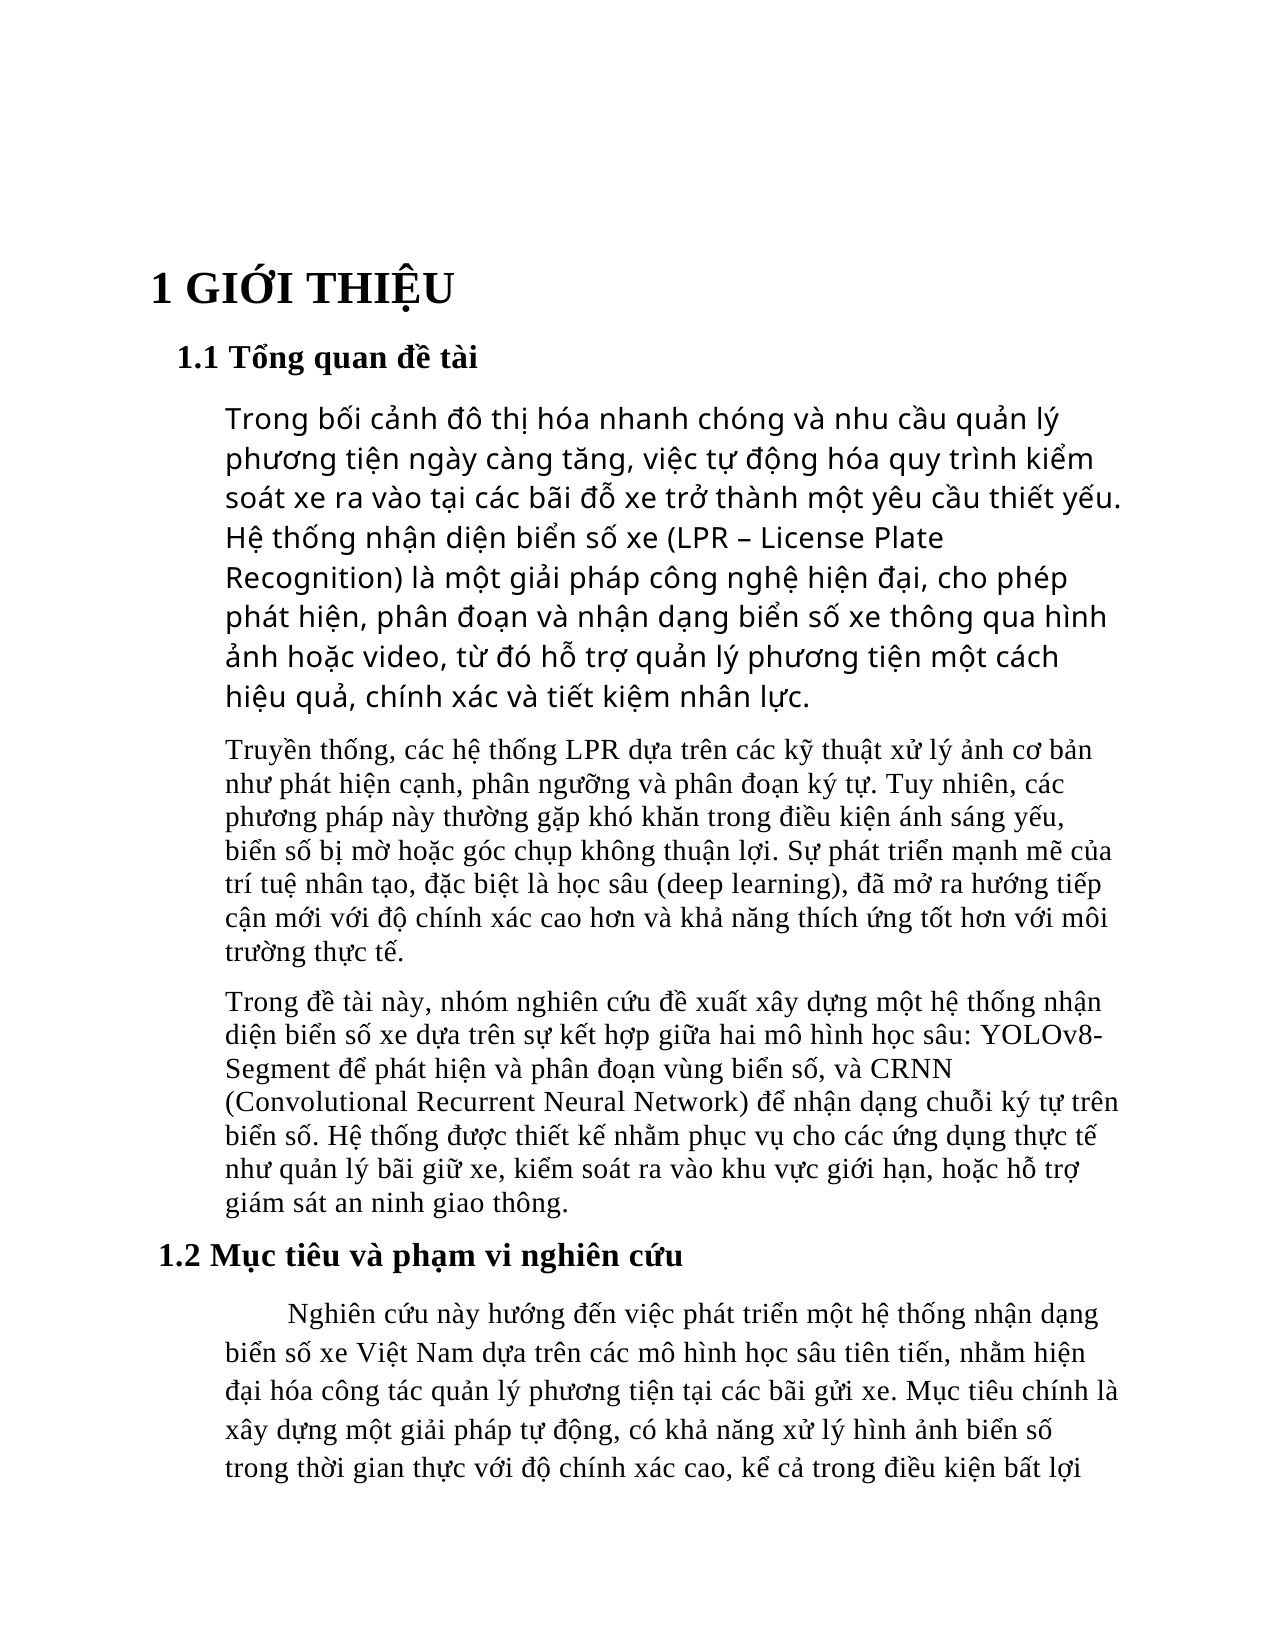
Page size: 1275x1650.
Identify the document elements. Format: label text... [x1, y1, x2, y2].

text 1.2 Mục tiêu và phạm vi nghiên cứu [150, 1235, 1125, 1274]
text Truyền thống, các hệ thống LPR dựa trên các kỹ thuật xử lý ảnh cơ bản như phát hiện cạnh, phân ngưỡng và phân đoạn ký tự. Tuy nhiên, các phương pháp này thường gặp khó khăn trong điều kiện ánh sáng yếu, biển số bị mờ hoặc góc chụp không thuận lợi. Sự phát triển mạnh mẽ của trí tuệ nhân tạo, đặc biệt là học sâu (deep learning), đã mở ra hướng tiếp cận mới với độ chính xác cao hơn và khả năng thích ứng tốt hơn với môi trường thực tế. [225, 732, 1125, 967]
text 1.1 Tổng quan đề tài [150, 338, 1125, 376]
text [225, 1296, 1125, 1484]
text 1 GIỚI THIỆU [150, 260, 1125, 313]
text Trong bối cảnh đô thị hóa nhanh chóng và nhu cầu quản lý phương tiện ngày càng tăng, việc tự động hóa quy trình kiểm soát xe ra vào tại các bãi đỗ xe trở thành một yêu cầu thiết yếu. Hệ thống nhận diện biển số xe (LPR – License Plate Recognition) là một giải pháp công nghệ hiện đại, cho phép phát hiện, phân đoạn và nhận dạng biển số xe thông qua hình ảnh hoặc video, từ đó hỗ trợ quản lý phương tiện một cách hiệu quả, chính xác và tiết kiệm nhân lực. [225, 398, 1125, 716]
text Trong đề tài này, nhóm nghiên cứu đề xuất xây dựng một hệ thống nhận diện biển số xe dựa trên sự kết hợp giữa hai mô hình học sâu: YOLOv8-Segment để phát hiện và phân đoạn vùng biển số, và CRNN (Convolutional Recurrent Neural Network) để nhận dạng chuỗi ký tự trên biển số. Hệ thống được thiết kế nhằm phục vụ cho các ứng dụng thực tế như quản lý bãi giữ xe, kiểm soát ra vào khu vực giới hạn, hoặc hỗ trợ giám sát an ninh giao thông. [225, 984, 1125, 1219]
